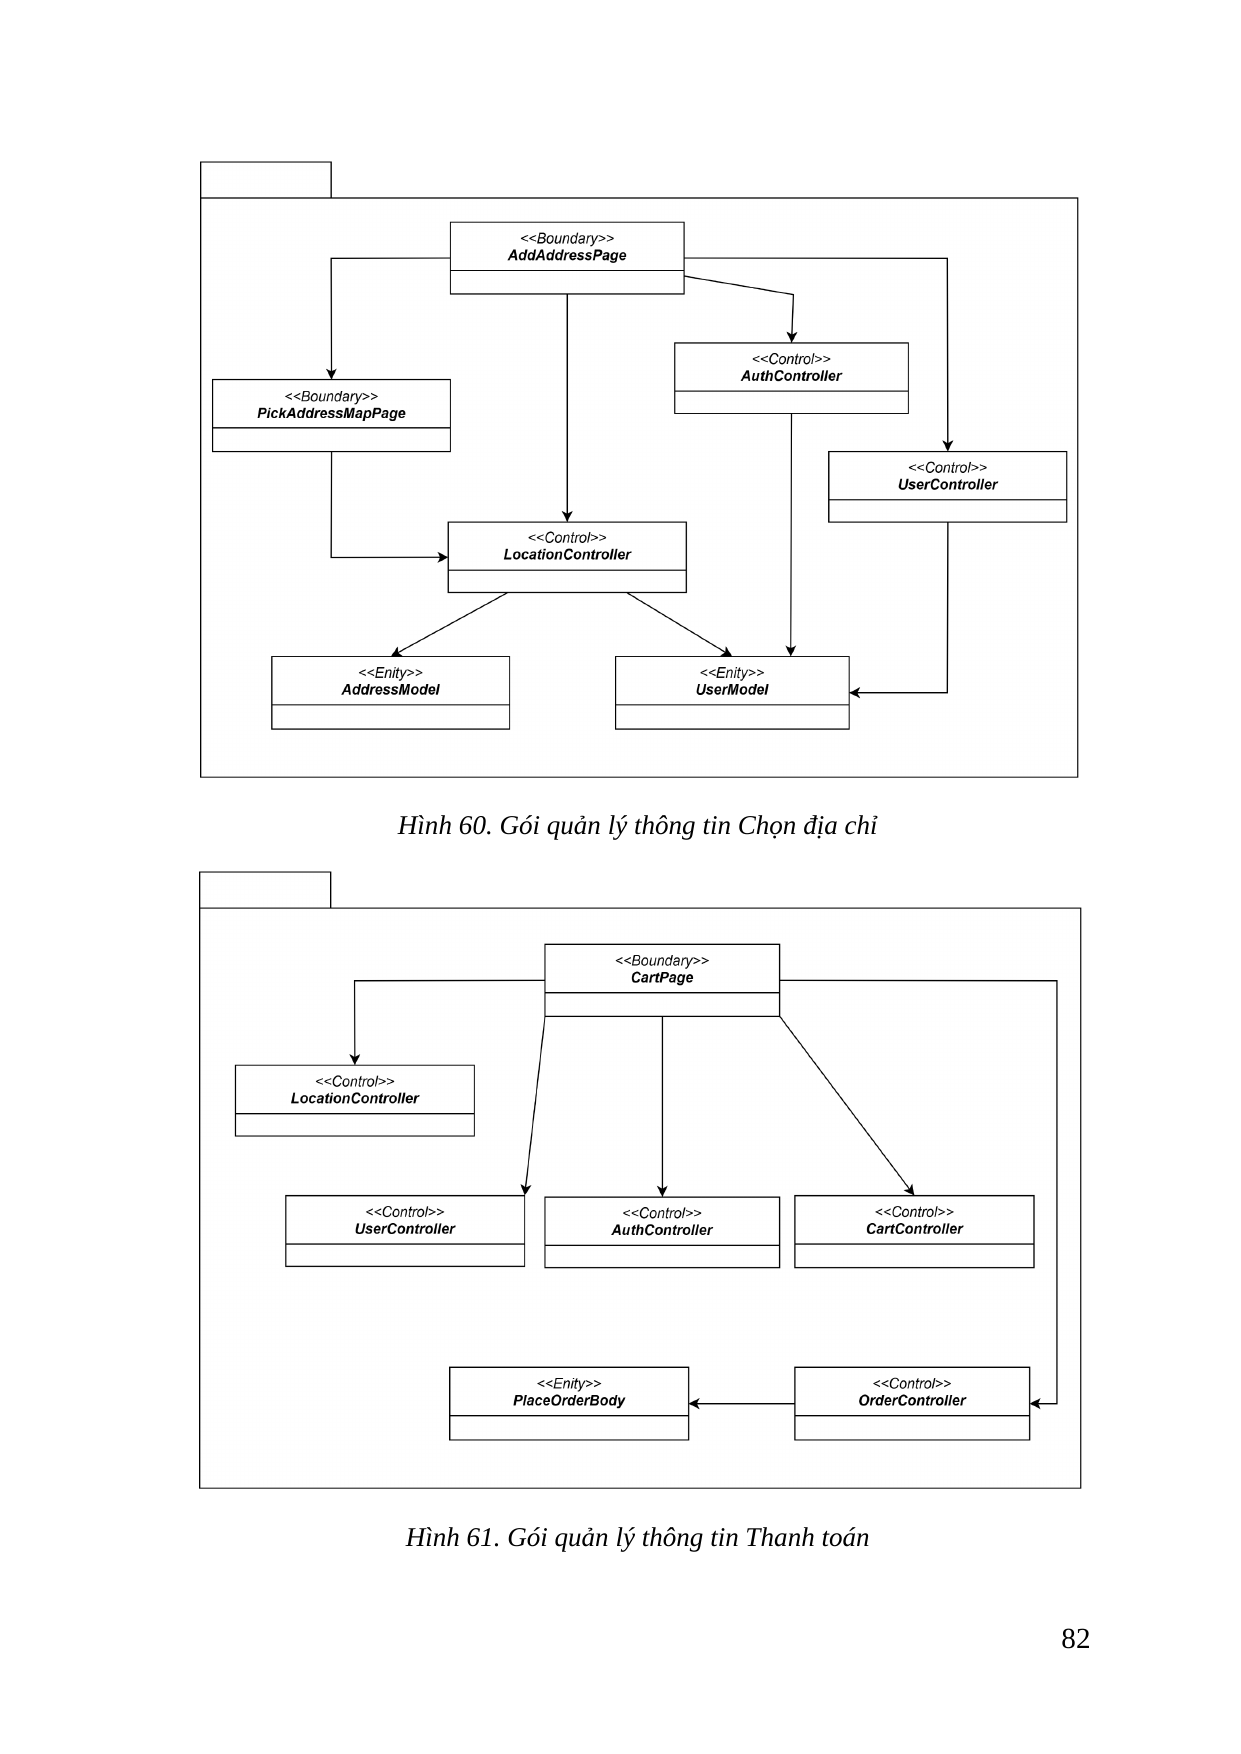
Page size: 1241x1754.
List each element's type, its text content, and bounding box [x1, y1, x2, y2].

picture [187, 859, 1093, 1502]
picture [188, 150, 1090, 791]
text Hình 61. Gói quản lý thông tin Thanh toán [187, 1521, 1090, 1552]
text Hình 60. Gói quản lý thông tin Chọn địa chỉ [187, 809, 1090, 841]
